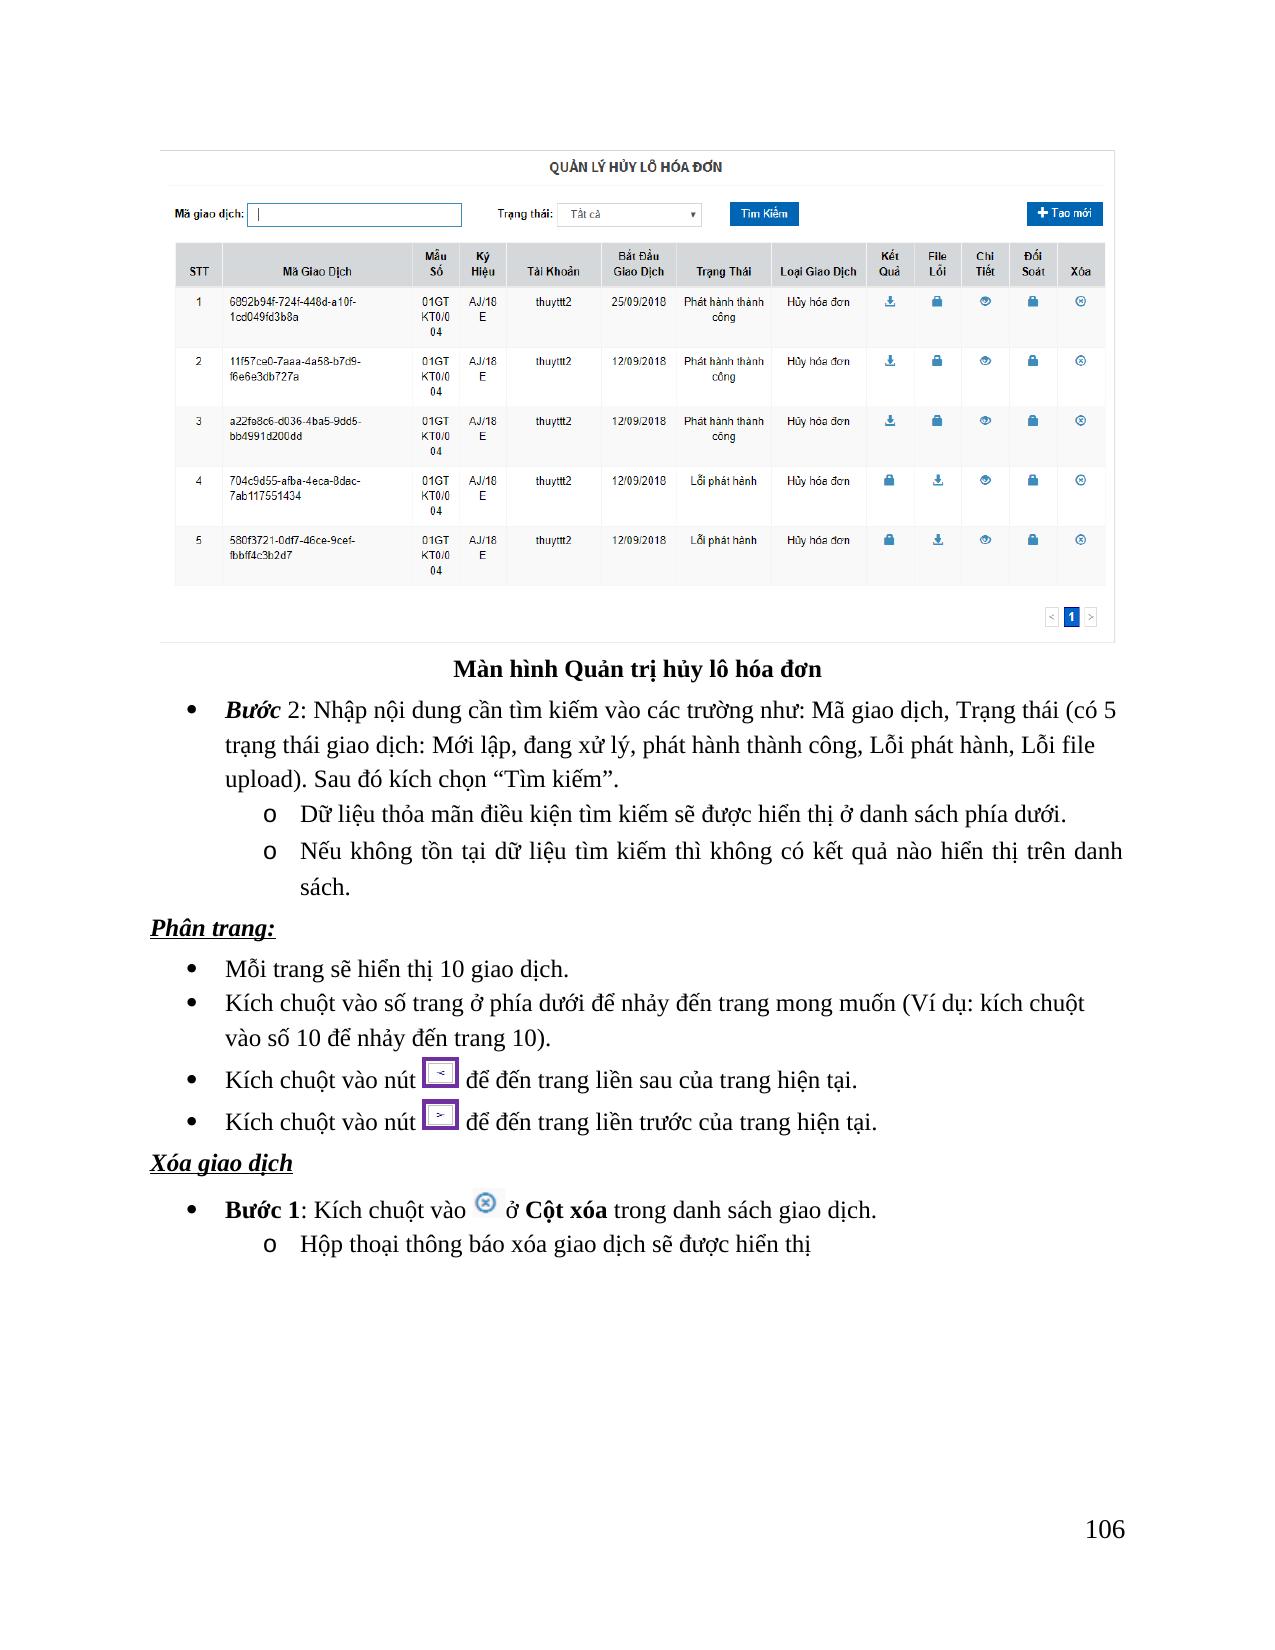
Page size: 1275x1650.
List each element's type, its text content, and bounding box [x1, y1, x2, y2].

list Nếu không tồn tại dữ liệu tìm kiếm thì không có kết quả nào hiển thị trên danh sách. [262, 836, 1125, 901]
list Bước 1: Kích chuột vào ở Cột xóa trong danh sách giao dịch. [187, 1188, 1125, 1223]
list Kích chuột vào nút để đến trang liền sau của trang hiện tại. [187, 1057, 1125, 1093]
picture [426, 1104, 455, 1126]
list Dữ liệu thỏa mãn điều kiện tìm kiếm sẽ được hiển thị ở danh sách phía dưới. [262, 799, 1125, 829]
list Kích chuột vào số trang ở phía dưới để nhảy đến trang mong muốn (Ví dụ: kích chuột vào số 10 để nhảy đến trang 10). [187, 988, 1125, 1051]
list Mỗi trang sẽ hiển thị 10 giao dịch. [187, 954, 1125, 982]
text Xóa giao dịch [150, 1148, 1125, 1176]
text Phân trang: [150, 913, 1125, 942]
picture [472, 1188, 506, 1218]
list Kích chuột vào nút để đến trang liền trước của trang hiện tại. [187, 1099, 1125, 1136]
list Bước 2: Nhập nội dung cần tìm kiếm vào các trường như: Mã giao dịch, Trạng thái (có 5 trạng thái giao dịch: Mới lập, đang xử lý, phát hành thành công, Lỗi phát hành, Lỗi file upload). Sau đó kích chọn “Tìm kiếm”. [187, 695, 1125, 793]
text Màn hình Quản trị hủy lô hóa đơn [150, 654, 1125, 683]
picture [159, 150, 1116, 643]
picture [426, 1061, 455, 1084]
list Hộp thoại thông báo xóa giao dịch sẽ được hiển thị [262, 1229, 1125, 1260]
